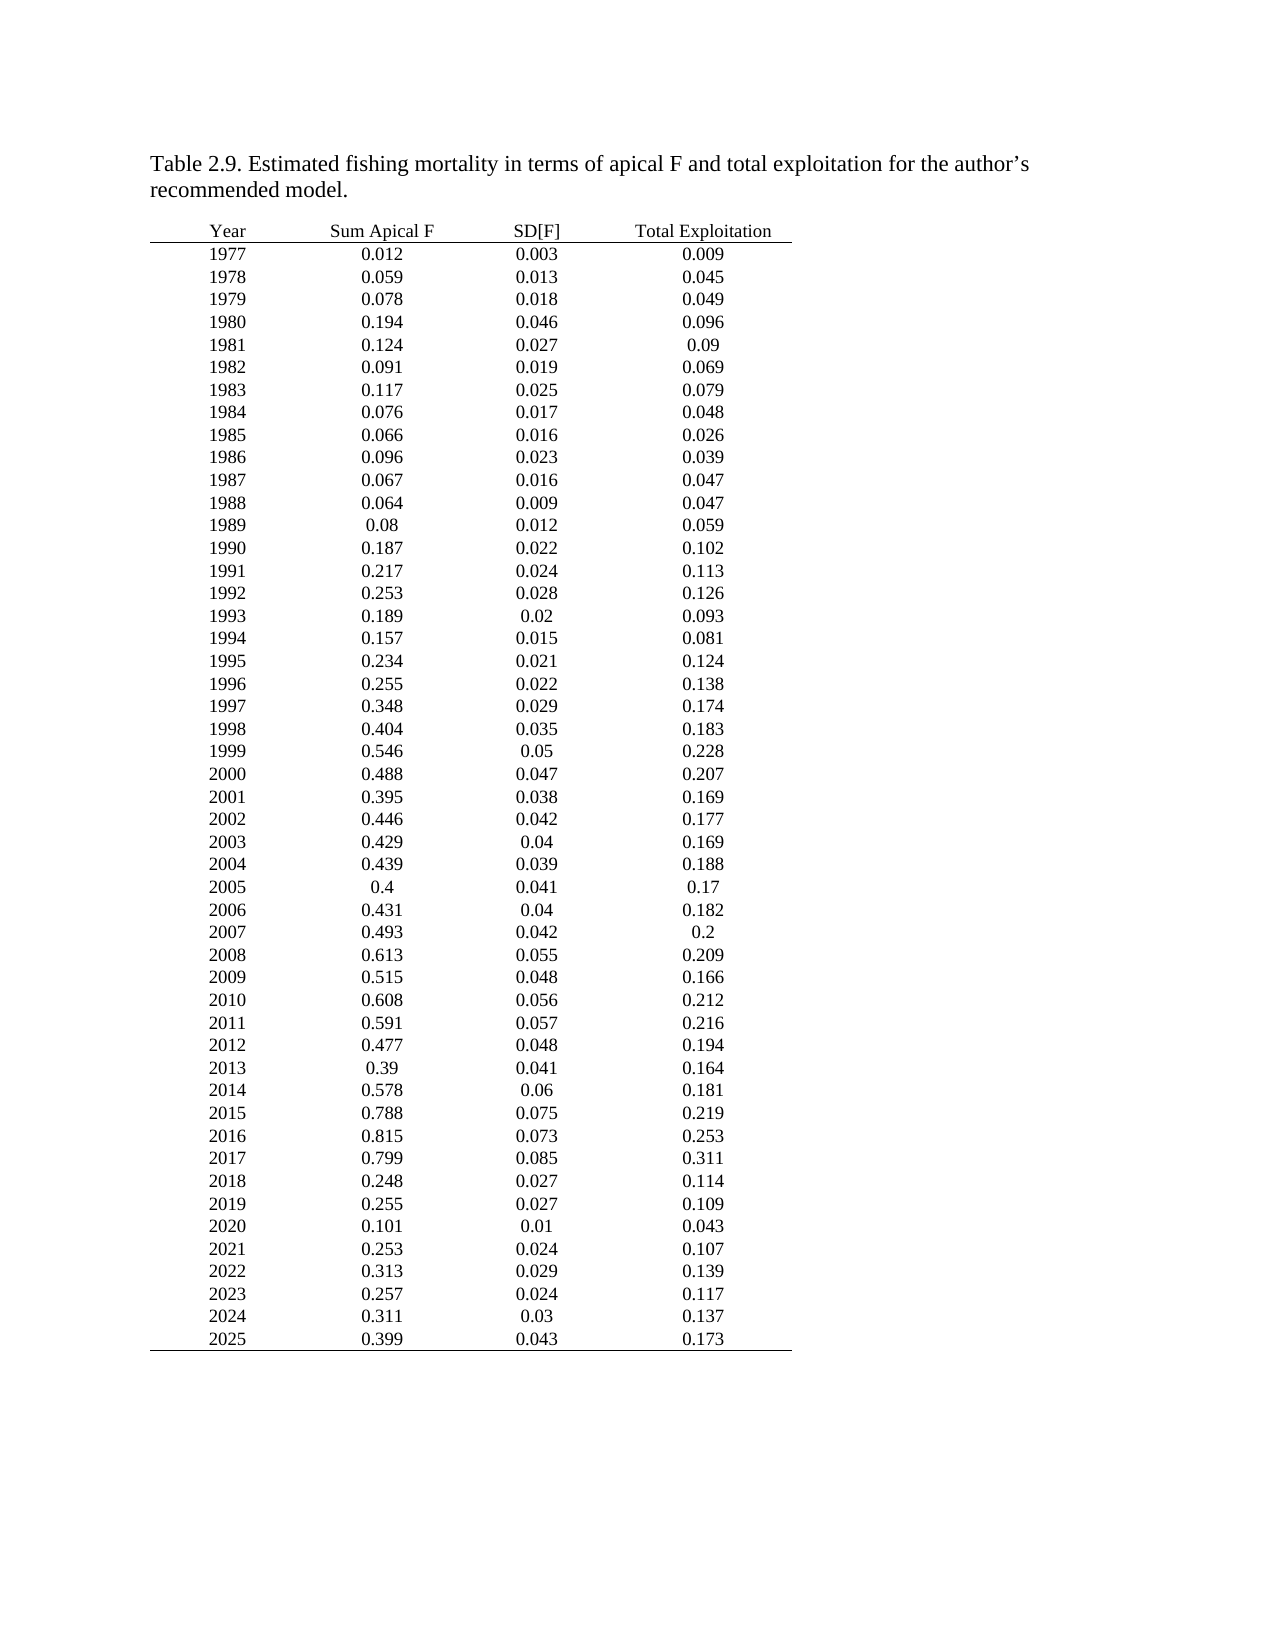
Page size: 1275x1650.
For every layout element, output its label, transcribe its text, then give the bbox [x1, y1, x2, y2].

table_cell 1989 [150, 513, 304, 536]
table_cell 1991 [150, 559, 304, 581]
table_cell 0.124 [305, 333, 459, 355]
table_cell 1985 [150, 423, 304, 445]
table_cell 0.048 [614, 400, 792, 423]
table_cell 0.026 [614, 423, 792, 445]
table_cell 0.228 [614, 739, 792, 762]
table_cell 0.042 [459, 920, 614, 943]
table_cell 0.02 [459, 604, 614, 626]
table_cell 1992 [150, 581, 304, 604]
table_cell 2003 [150, 830, 304, 852]
table_cell 0.209 [614, 943, 792, 965]
table_cell 0.038 [459, 785, 614, 807]
table_cell 0.093 [614, 604, 792, 626]
table_cell 0.124 [614, 649, 792, 671]
table_cell 0.04 [459, 898, 614, 920]
table_cell 0.046 [459, 310, 614, 332]
table_cell 0.019 [459, 355, 614, 378]
table_cell 0.059 [305, 265, 459, 287]
table_cell 0.009 [614, 243, 792, 264]
table_cell 0.045 [614, 265, 792, 287]
table_cell 0.041 [459, 875, 614, 897]
table_cell 0.013 [459, 265, 614, 287]
table_cell 0.546 [305, 739, 459, 762]
table_cell 1996 [150, 671, 304, 694]
table_cell 1998 [150, 717, 304, 739]
table_cell 2005 [150, 875, 304, 897]
table_cell 0.047 [459, 762, 614, 784]
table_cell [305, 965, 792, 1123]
table_cell 0.08 [305, 513, 459, 536]
table_cell 2004 [150, 852, 304, 875]
table_cell 2001 [150, 785, 304, 807]
table_cell 1982 [150, 355, 304, 378]
table_cell 0.189 [305, 604, 459, 626]
table_cell 0.081 [614, 626, 792, 649]
table_cell 1980 [150, 310, 304, 332]
table_cell 0.035 [459, 717, 614, 739]
table_cell 0.446 [305, 807, 459, 830]
table_cell 0.012 [459, 513, 614, 536]
table_cell 0.066 [305, 423, 459, 445]
table_cell 1999 [150, 739, 304, 762]
table_cell 0.009 [459, 491, 614, 513]
table_cell 0.096 [305, 445, 459, 468]
table_cell 0.017 [459, 400, 614, 423]
table_header Year [150, 219, 304, 242]
table_cell 0.138 [614, 671, 792, 694]
table_cell 0.018 [459, 287, 614, 310]
table_cell 0.09 [614, 333, 792, 355]
table_cell 2007 [150, 920, 304, 943]
table_cell 0.029 [459, 694, 614, 717]
table_cell 0.027 [459, 333, 614, 355]
table_cell 0.102 [614, 536, 792, 558]
table_cell 1994 [150, 626, 304, 649]
table_cell 0.4 [305, 875, 459, 897]
table_header Sum Apical F [305, 219, 459, 242]
table_cell 0.217 [305, 559, 459, 581]
table_cell 0.253 [305, 581, 459, 604]
table_cell 0.255 [305, 671, 459, 694]
table_cell 0.016 [459, 423, 614, 445]
table_cell 0.025 [459, 378, 614, 400]
table_cell 0.187 [305, 536, 459, 558]
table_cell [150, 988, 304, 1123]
table_cell 0.182 [614, 898, 792, 920]
table_cell 0.028 [459, 581, 614, 604]
table_cell 0.117 [305, 378, 459, 400]
table_cell 1993 [150, 604, 304, 626]
table_cell 0.069 [614, 355, 792, 378]
table_cell 0.04 [459, 830, 614, 852]
table_cell 0.431 [305, 898, 459, 920]
table_cell 0.022 [459, 671, 614, 694]
table_cell 1988 [150, 491, 304, 513]
table_cell 2002 [150, 807, 304, 830]
table_header SD[F] [459, 219, 614, 242]
table_cell 0.039 [614, 445, 792, 468]
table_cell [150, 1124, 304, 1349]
table_cell 0.024 [459, 559, 614, 581]
table_cell 1987 [150, 468, 304, 491]
table_cell 0.113 [614, 559, 792, 581]
table_cell 0.091 [305, 355, 459, 378]
table_cell 0.067 [305, 468, 459, 491]
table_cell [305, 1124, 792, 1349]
table_cell 2006 [150, 898, 304, 920]
table_cell 0.021 [459, 649, 614, 671]
table_cell 0.023 [459, 445, 614, 468]
table_cell 0.049 [614, 287, 792, 310]
subtitle Table 2.9. Estimated fishing mortality in terms of apical F and total exploitation for the author’s recommended model. [150, 150, 1125, 203]
table_cell 0.493 [305, 920, 459, 943]
table_cell 0.042 [459, 807, 614, 830]
table_cell 0.17 [614, 875, 792, 897]
table_cell 0.126 [614, 581, 792, 604]
table_cell 1978 [150, 265, 304, 287]
table_cell 1977 [150, 243, 304, 264]
table_cell 0.047 [614, 468, 792, 491]
table_cell 0.404 [305, 717, 459, 739]
table_cell 0.016 [459, 468, 614, 491]
table_cell 1979 [150, 287, 304, 310]
table_cell 1981 [150, 333, 304, 355]
table_cell 0.157 [305, 626, 459, 649]
table_cell 0.079 [614, 378, 792, 400]
table_cell 0.059 [614, 513, 792, 536]
table_cell 0.234 [305, 649, 459, 671]
table_cell 0.439 [305, 852, 459, 875]
table_cell 0.174 [614, 694, 792, 717]
table_cell 0.2 [614, 920, 792, 943]
table_cell 2008 [150, 943, 304, 965]
table_cell 0.055 [459, 943, 614, 965]
table_cell 0.039 [459, 852, 614, 875]
table_cell 0.078 [305, 287, 459, 310]
table_cell 0.348 [305, 694, 459, 717]
table_cell 0.096 [614, 310, 792, 332]
table_cell 0.003 [459, 243, 614, 264]
table_cell 0.515 [305, 965, 459, 988]
table_cell 0.183 [614, 717, 792, 739]
table_cell 1997 [150, 694, 304, 717]
table_cell 0.05 [459, 739, 614, 762]
table_cell 0.429 [305, 830, 459, 852]
table_cell 2000 [150, 762, 304, 784]
table_cell 1995 [150, 649, 304, 671]
table_cell 2009 [150, 965, 304, 988]
table_cell 1990 [150, 536, 304, 558]
table_cell 0.015 [459, 626, 614, 649]
table_cell 0.047 [614, 491, 792, 513]
table_cell 1983 [150, 378, 304, 400]
table_cell 0.169 [614, 785, 792, 807]
table_cell 0.488 [305, 762, 459, 784]
table_cell 0.613 [305, 943, 459, 965]
table_cell 0.064 [305, 491, 459, 513]
table_cell 0.169 [614, 830, 792, 852]
table_cell 1986 [150, 445, 304, 468]
table_cell 0.194 [305, 310, 459, 332]
table_cell 0.395 [305, 785, 459, 807]
table_header Total Exploitation [614, 219, 792, 242]
table_cell 0.012 [305, 243, 459, 264]
table_cell 0.048 [459, 965, 614, 988]
table_cell 1984 [150, 400, 304, 423]
table_cell 0.207 [614, 762, 792, 784]
table_cell 0.022 [459, 536, 614, 558]
table_cell 0.177 [614, 807, 792, 830]
table_cell 0.188 [614, 852, 792, 875]
table_cell 0.076 [305, 400, 459, 423]
